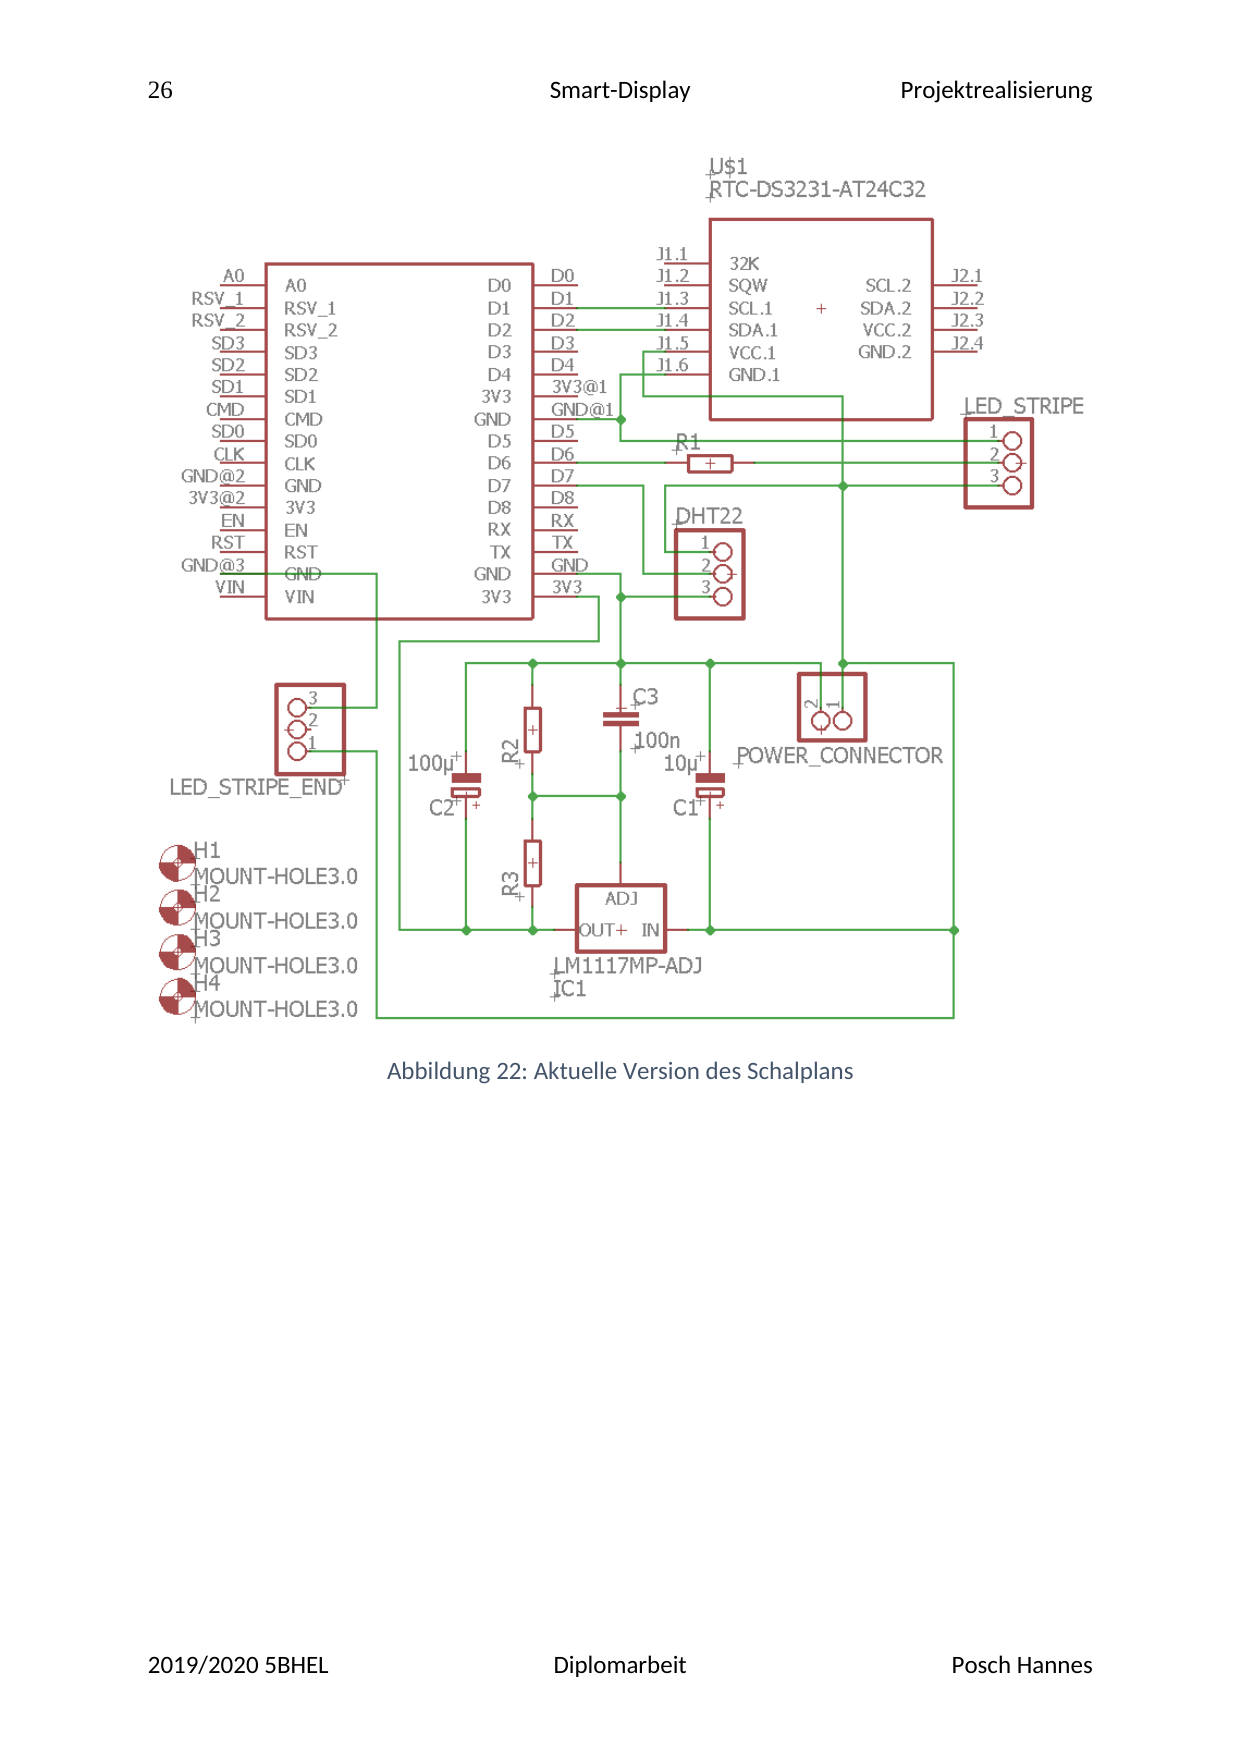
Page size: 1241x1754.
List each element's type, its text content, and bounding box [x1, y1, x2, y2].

picture [147, 147, 1093, 1029]
text Abbildung 22: Aktuelle Version des Schalplans [148, 1055, 1093, 1086]
